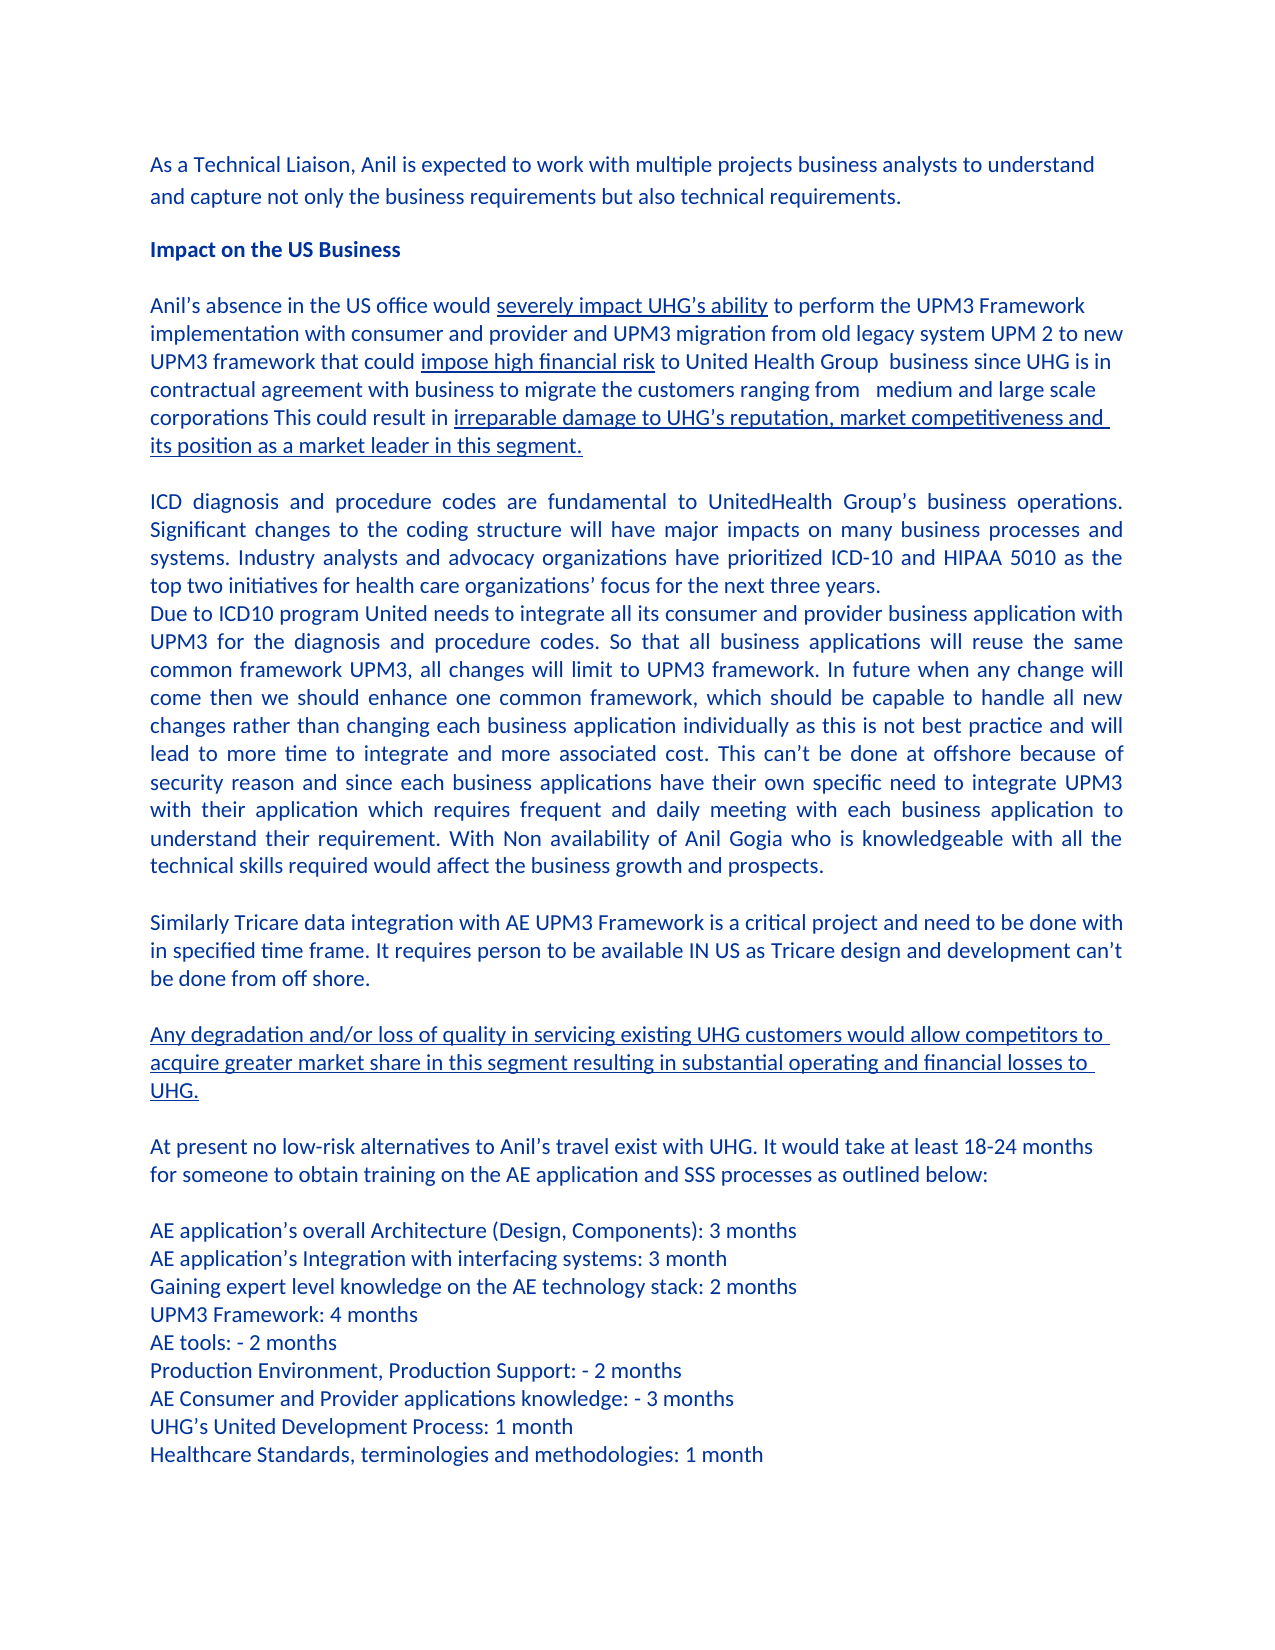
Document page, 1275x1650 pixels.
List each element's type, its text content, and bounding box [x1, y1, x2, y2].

list Any degradation and/or loss of quality in servicing existing UHG customers would allow competitors to acquire greater market share in this segment resulting in substantial operating and financial losses to UHG. [150, 1020, 1125, 1104]
list Impact on the US Business [150, 235, 1125, 263]
list AE tools: - 2 months [150, 1328, 1125, 1356]
list At present no low-risk alternatives to Anil’s travel exist with UHG. It would take at least 18-24 months for someone to obtain training on the AE application and SSS processes as outlined below: [150, 1132, 1125, 1188]
list AE application’s Integration with interfacing systems: 3 month [150, 1244, 1125, 1272]
list Gaining expert level knowledge on the AE technology stack: 2 months [150, 1272, 1125, 1300]
list Due to ICD10 program United needs to integrate all its consumer and provider business application with UPM3 for the diagnosis and procedure codes. So that all business applications will reuse the same common framework UPM3, all changes will limit to UPM3 framework. In future when any change will come then we should enhance one common framework, which should be capable to handle all new changes rather than changing each business application individually as this is not best practice and will lead to more time to integrate and more associated cost. This can’t be done at offshore because of security reason and since each business applications have their own specific need to integrate UPM3 with their application which requires frequent and daily meeting with each business application to understand their requirement. With Non availability of Anil Gogia who is knowledgeable with all the technical skills required would affect the business growth and prospects. [150, 599, 1125, 880]
list AE Consumer and Provider applications knowledge: - 3 months [150, 1384, 1125, 1412]
list Anil’s absence in the US office would severely impact UHG’s ability to perform the UPM3 Framework implementation with consumer and provider and UPM3 migration from old legacy system UPM 2 to new UPM3 framework that could impose high financial risk to United Health Group business since UHG is in contractual agreement with business to migrate the customers ranging from medium and large scale corporations This could result in irreparable damage to UHG’s reputation, market competitiveness and its position as a market leader in this segment. [150, 291, 1125, 459]
list Healthcare Standards, terminologies and methodologies: 1 month [150, 1440, 1125, 1468]
list ICD diagnosis and procedure codes are fundamental to UnitedHealth Group’s business operations. Significant changes to the coding structure will have major impacts on many business processes and systems. Industry analysts and advocacy organizations have prioritized ICD-10 and HIPAA 5010 as the top two initiatives for health care organizations’ focus for the next three years. [150, 487, 1125, 599]
list UHG’s United Development Process: 1 month [150, 1412, 1125, 1440]
list Production Environment, Production Support: - 2 months [150, 1356, 1125, 1384]
list AE application’s overall Architecture (Design, Components): 3 months [150, 1216, 1125, 1244]
list UPM3 Framework: 4 months [150, 1300, 1125, 1328]
list Similarly Tricare data integration with AE UPM3 Framework is a critical project and need to be done with in specified time frame. It requires person to be available IN US as Tricare design and development can’t be done from off shore. [150, 908, 1125, 992]
text As a Technical Liaison, Anil is expected to work with multiple projects business analysts to understand and capture not only the business requirements but also technical requirements. [150, 150, 1125, 210]
